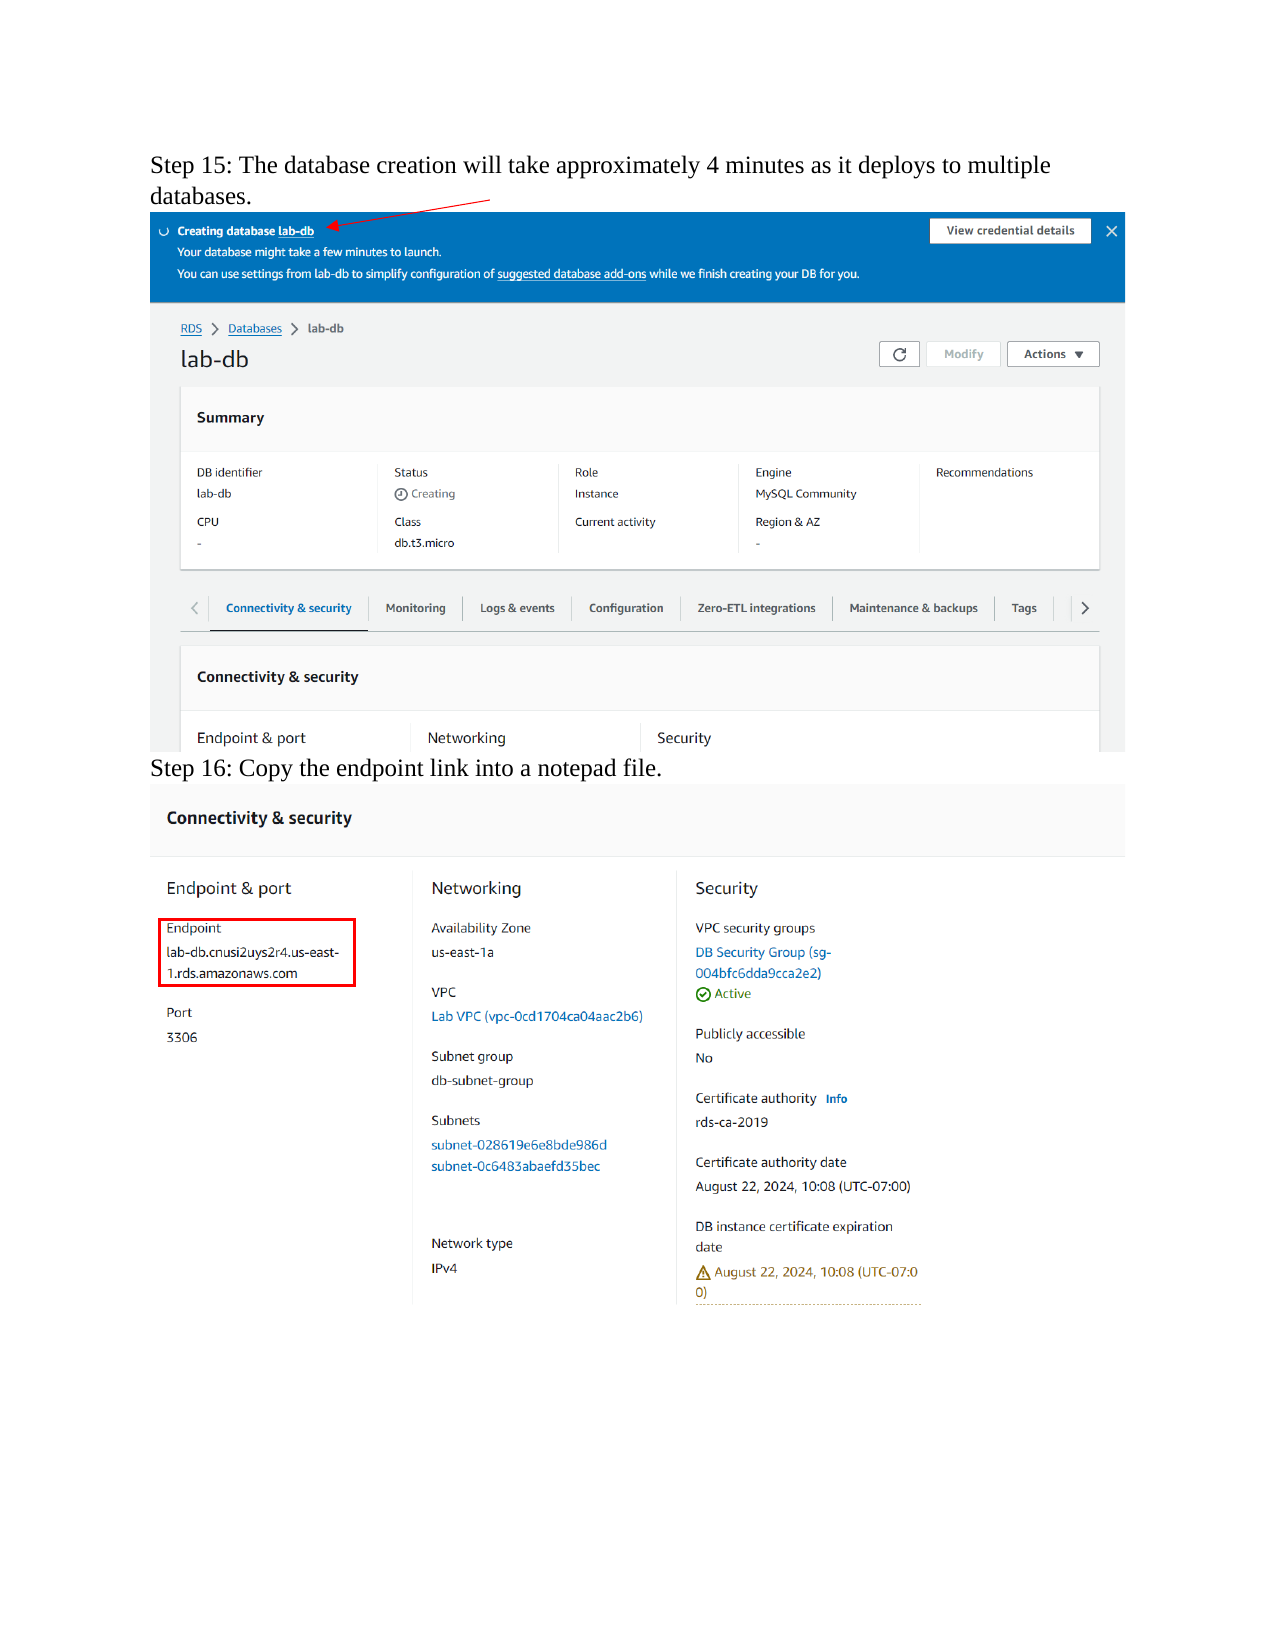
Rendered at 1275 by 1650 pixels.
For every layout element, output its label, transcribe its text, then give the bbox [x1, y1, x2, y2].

text Step 16: Copy the endpoint link into a notepad file. [150, 753, 1125, 784]
picture [150, 212, 1125, 752]
picture [150, 784, 1125, 1317]
text Step 15: The database creation will take approximately 4 minutes as it deploys to multiple databases. [150, 150, 1125, 212]
